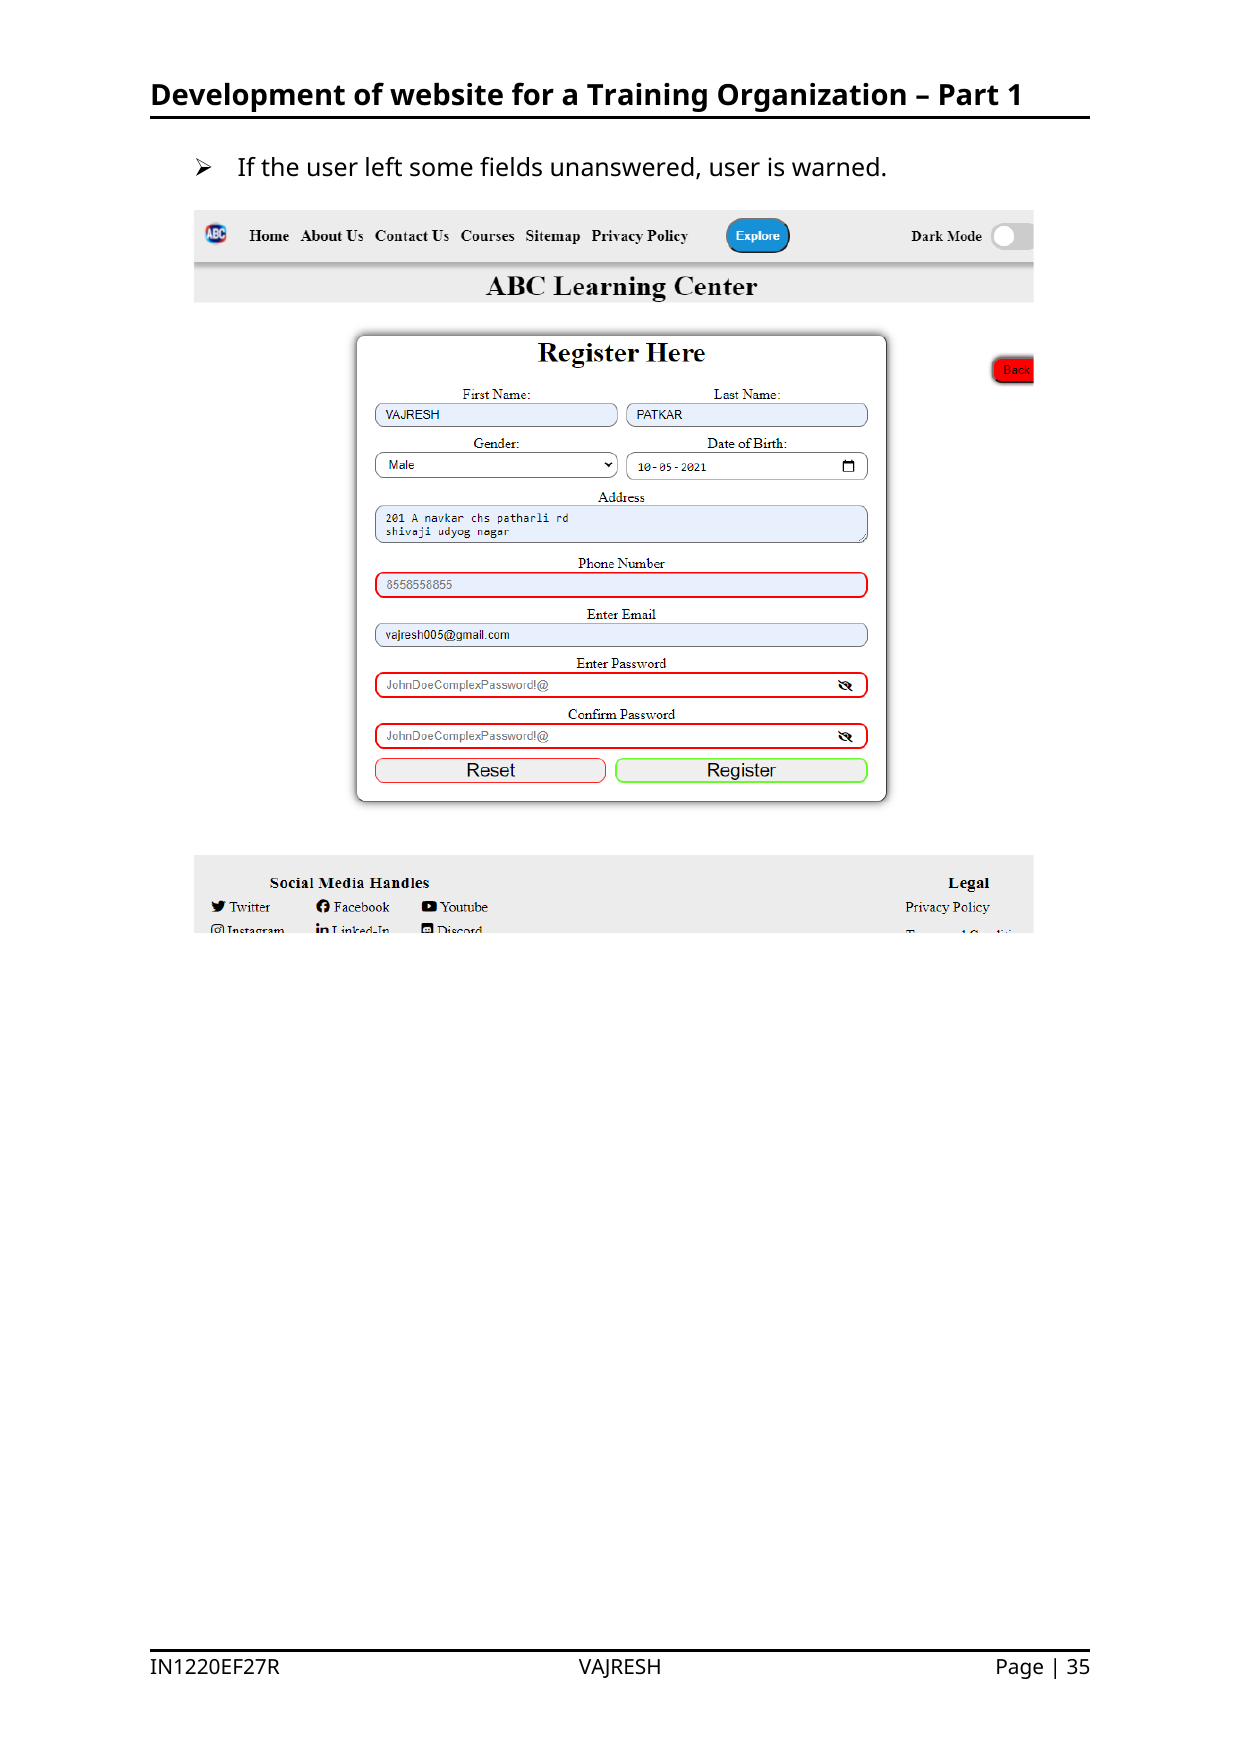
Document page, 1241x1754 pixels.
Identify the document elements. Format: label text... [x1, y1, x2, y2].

picture [193, 210, 1034, 1022]
list If the user left some fields unanswered, user is warned. [194, 150, 1090, 184]
